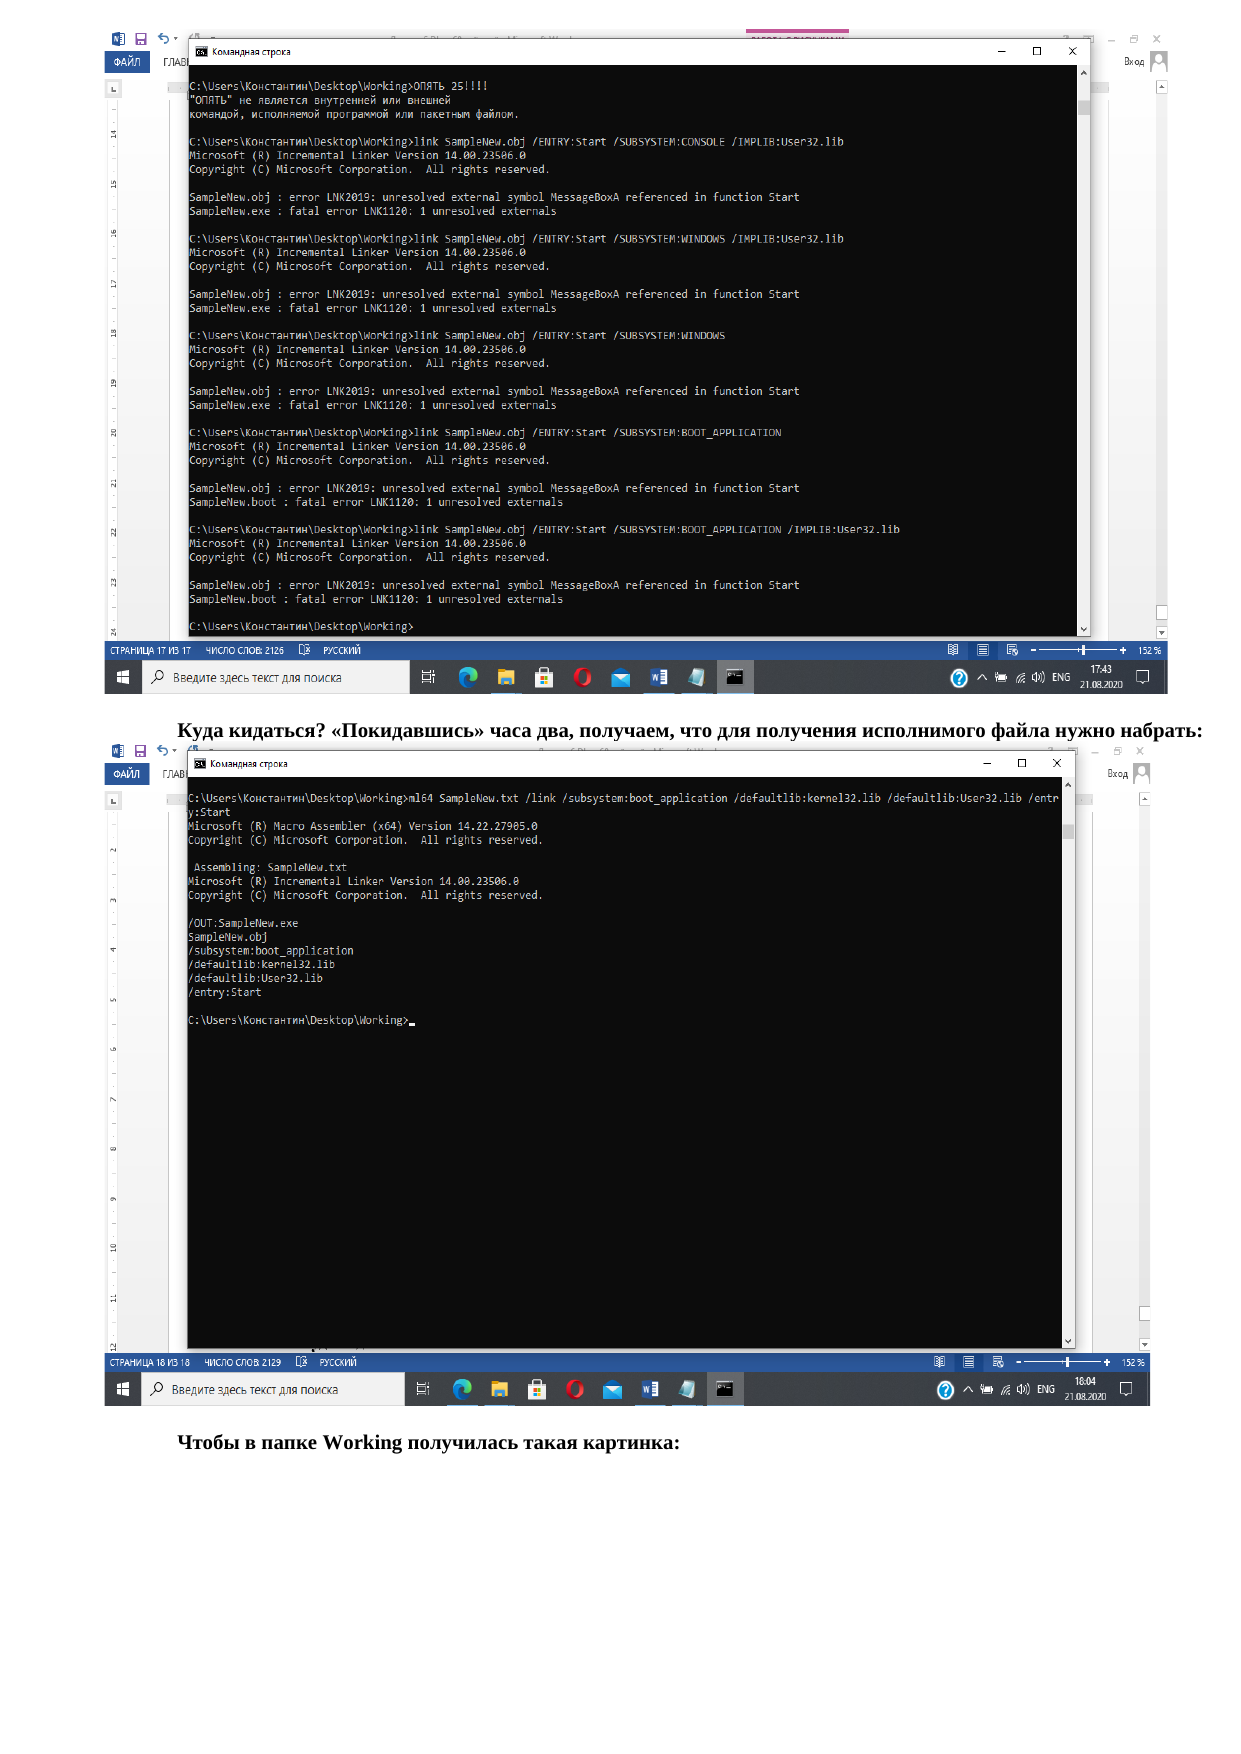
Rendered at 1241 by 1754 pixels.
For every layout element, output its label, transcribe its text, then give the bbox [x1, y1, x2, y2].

text Куда кидаться? «Покидавшись» часа два, получаем, что для получения исполнимого файла нужно набрать: [29, 718, 1211, 742]
picture [104, 741, 1151, 1406]
picture [104, 29, 1168, 694]
text Чтобы в папке Working получилась такая картинка: [29, 1430, 1211, 1454]
